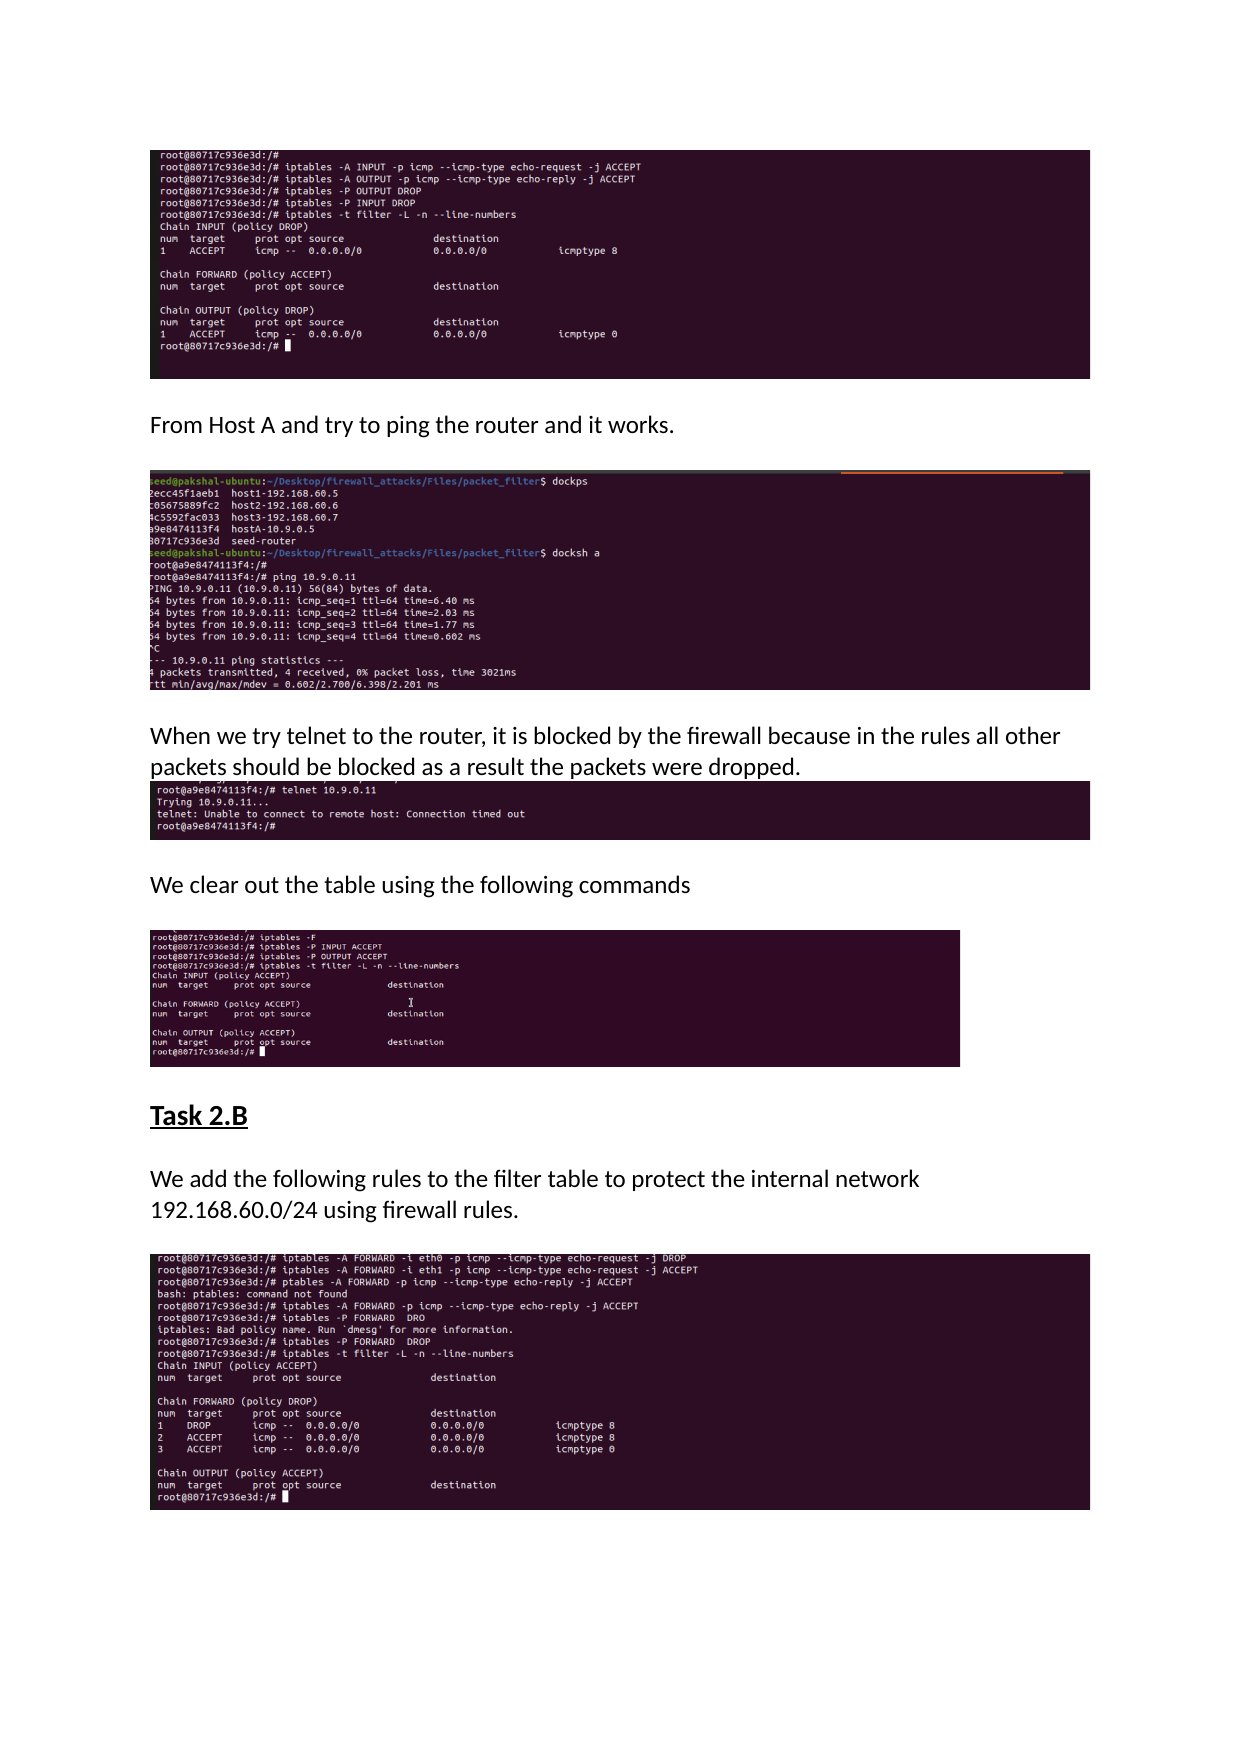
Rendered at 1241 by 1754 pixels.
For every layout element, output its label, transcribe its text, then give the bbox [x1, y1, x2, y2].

text Task 2.B [150, 1097, 1090, 1133]
picture [150, 1254, 1091, 1510]
picture [150, 470, 1091, 690]
text When we try telnet to the router, it is blocked by the firewall because in the rules all other packets should be blocked as a result the packets were dropped. [150, 720, 1090, 781]
picture [150, 150, 1091, 379]
text We clear out the table using the following commands [150, 870, 1090, 900]
text From Host A and try to ping the router and it works. [150, 409, 1090, 440]
picture [150, 930, 961, 1067]
text We add the following rules to the filter table to protect the internal network 192.168.60.0/24 using firewall rules. [150, 1163, 1090, 1224]
picture [150, 781, 1091, 840]
